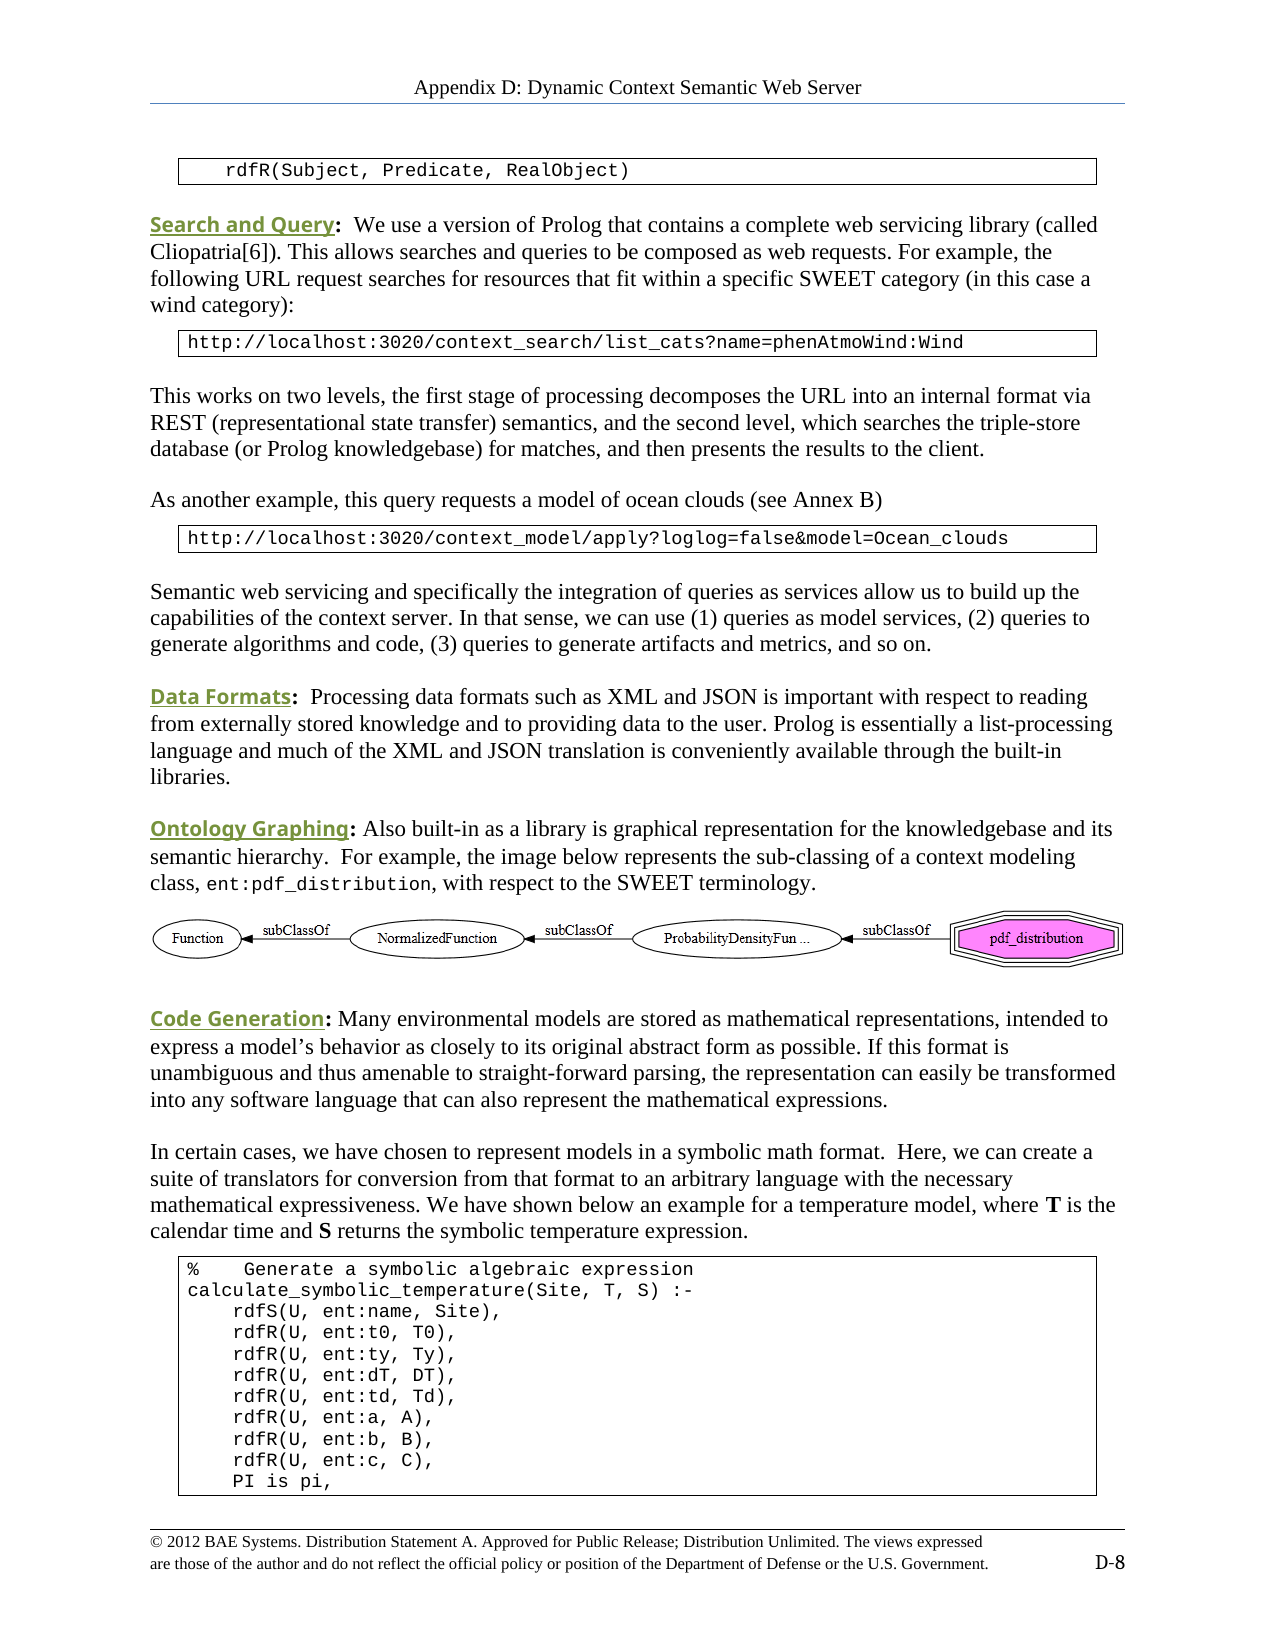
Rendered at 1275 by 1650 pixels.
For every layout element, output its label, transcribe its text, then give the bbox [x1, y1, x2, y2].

text rdfR(U, ent:t0, T0), [179, 1320, 1096, 1341]
text rdfR(U, ent:dT, DT), [179, 1362, 1096, 1384]
text Ontology Graphing: Also built-in as a library is graphical representation for the knowledgebase and its semantic hierarchy. For example, the image below represents the sub-classing of a context modeling class, ent:pdf_distribution, with respect to the SWEET terminology. [150, 814, 1125, 896]
text calculate_symbolic_temperature(Site, T, S) :- [179, 1277, 1096, 1299]
text rdfR(U, ent:ty, Ty), [179, 1341, 1096, 1362]
text Semantic web servicing and specifically the integration of queries as services allow us to build up the capabilities of the context server. In that sense, we can use (1) queries as model services, (2) queries to generate algorithms and code, (3) queries to generate artifacts and metrics, and so on. [150, 578, 1125, 657]
text PI is pi, [179, 1469, 1096, 1495]
text Search and Query: We use a version of Prolog that contains a complete web servicing library (called Cliopatria[6]). This allows searches and queries to be composed as web requests. For example, the following URL request searches for resources that fit within a specific SWEET category (in this case a wind category): [150, 210, 1125, 317]
text As another example, this query requests a model of ocean clouds (see Annex B) [150, 486, 1125, 513]
text rdfR(U, ent:td, Td), [179, 1384, 1096, 1405]
text rdfS(U, ent:name, Site), [179, 1299, 1096, 1320]
text rdfR(Subject, Predicate, RealObject) [179, 159, 1096, 184]
text rdfR(U, ent:c, C), [179, 1447, 1096, 1469]
text rdfR(U, ent:a, A), [179, 1405, 1096, 1426]
text http://localhost:3020/context_model/apply?loglog=false&model=Ocean_clouds [179, 526, 1096, 552]
text http://localhost:3020/context_search/list_cats?name=phenAtmoWind:Wind [179, 331, 1096, 356]
picture [150, 908, 1125, 980]
text rdfR(U, ent:b, B), [179, 1426, 1096, 1447]
text Data Formats: Processing data formats such as XML and JSON is important with respect to reading from externally stored knowledge and to providing data to the user. Prolog is essentially a list-processing language and much of the XML and JSON translation is conveniently available through the built-in libraries. [150, 682, 1125, 789]
text % Generate a symbolic algebraic expression [179, 1257, 1096, 1277]
text This works on two levels, the first stage of processing decomposes the URL into an internal format via REST (representational state transfer) semantics, and the second level, which searches the triple-store database (or Prolog knowledgebase) for matches, and then presents the results to the client. [150, 382, 1125, 461]
text Code Generation: Many environmental models are stored as mathematical representations, intended to express a model’s behavior as closely to its original abstract form as possible. If this format is unambiguous and thus amenable to straight-forward parsing, the representation can easily be transformed into any software language that can also represent the mathematical expressions. In certain cases, we have chosen to represent models in a symbolic math format. Here, we can create a suite of translators for conversion from that format to an arbitrary language with the necessary mathematical expressiveness. We have shown below an example for a temperature model, where T is the calendar time and S returns the symbolic temperature expression. [150, 1004, 1125, 1244]
